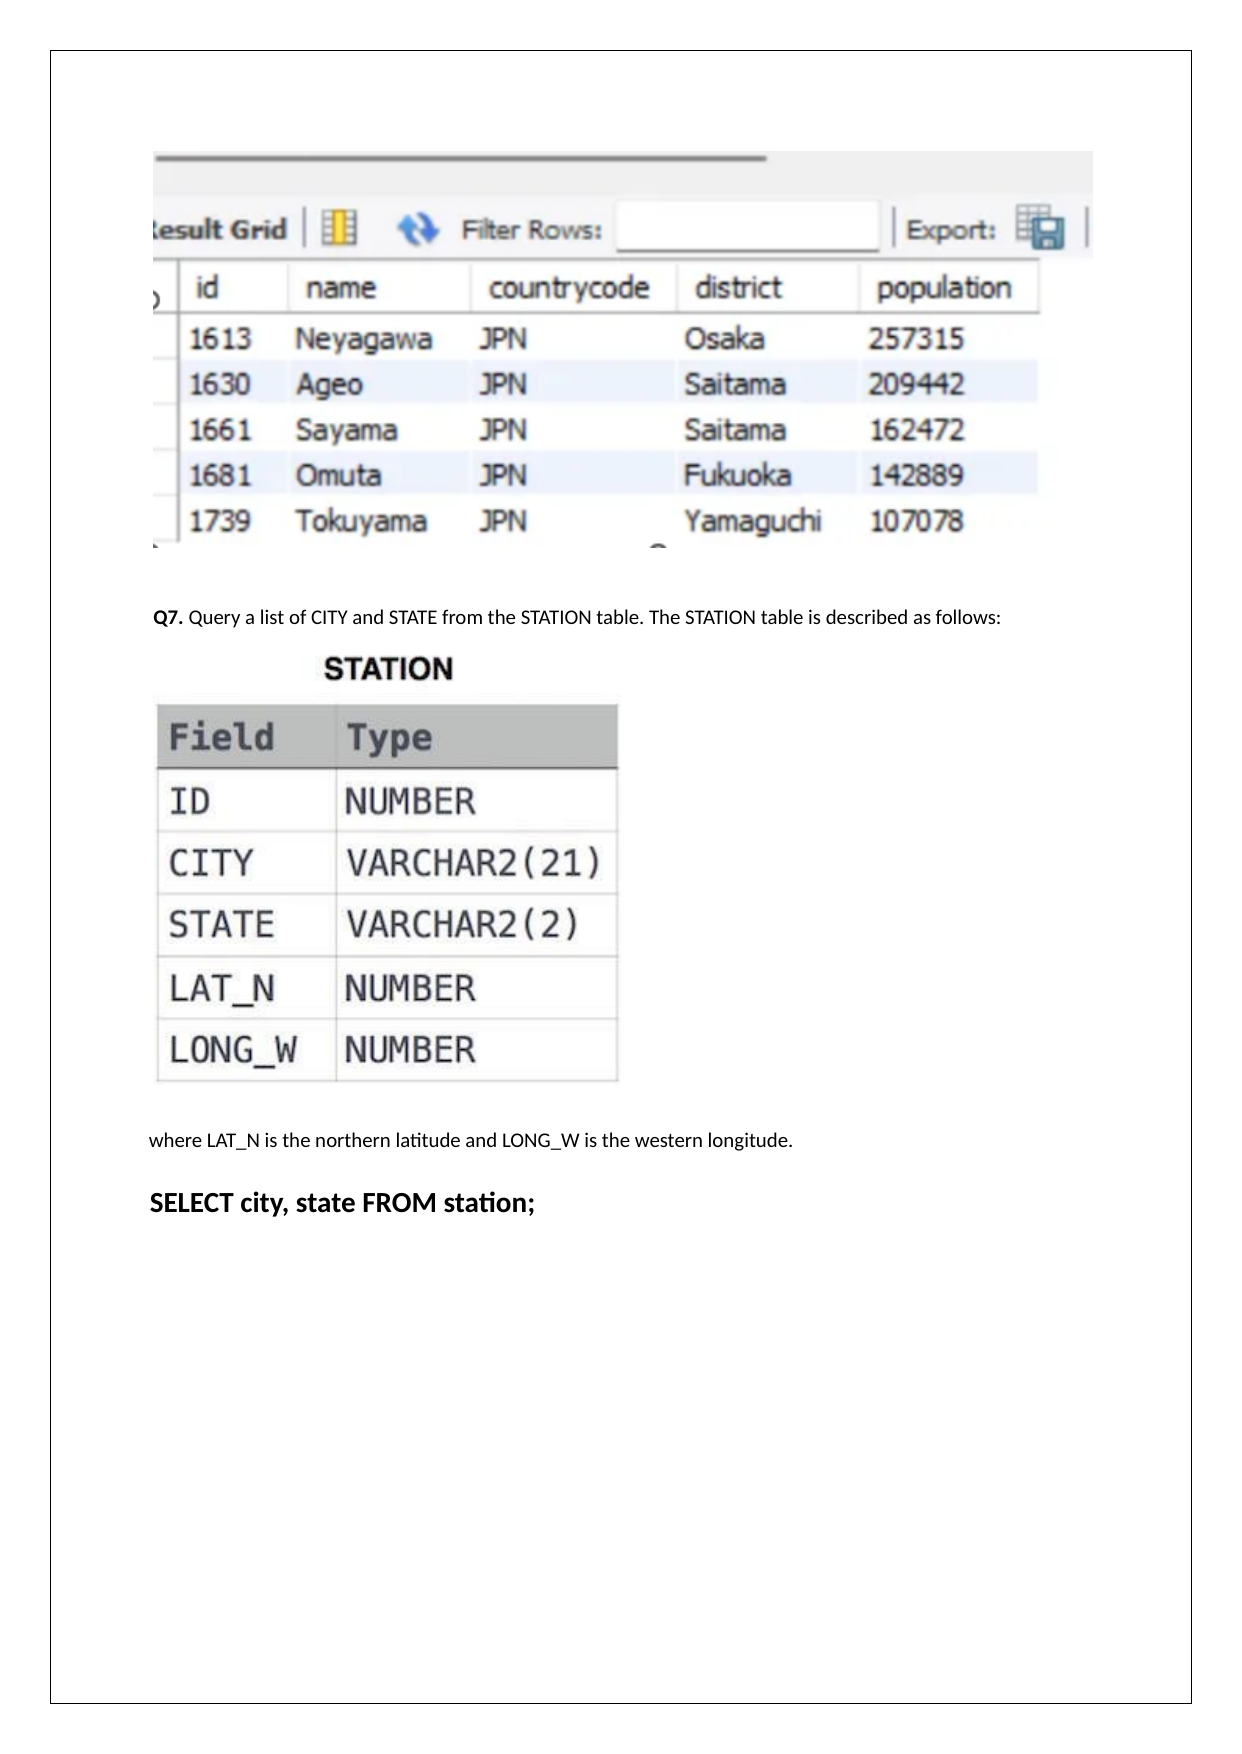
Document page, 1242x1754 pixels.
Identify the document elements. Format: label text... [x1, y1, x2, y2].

picture [153, 631, 622, 1085]
text where LAT_N is the northern latitude and LONG_W is the western longitude. SELECT city, state FROM station; [148, 1127, 1086, 1220]
picture [153, 151, 1094, 548]
